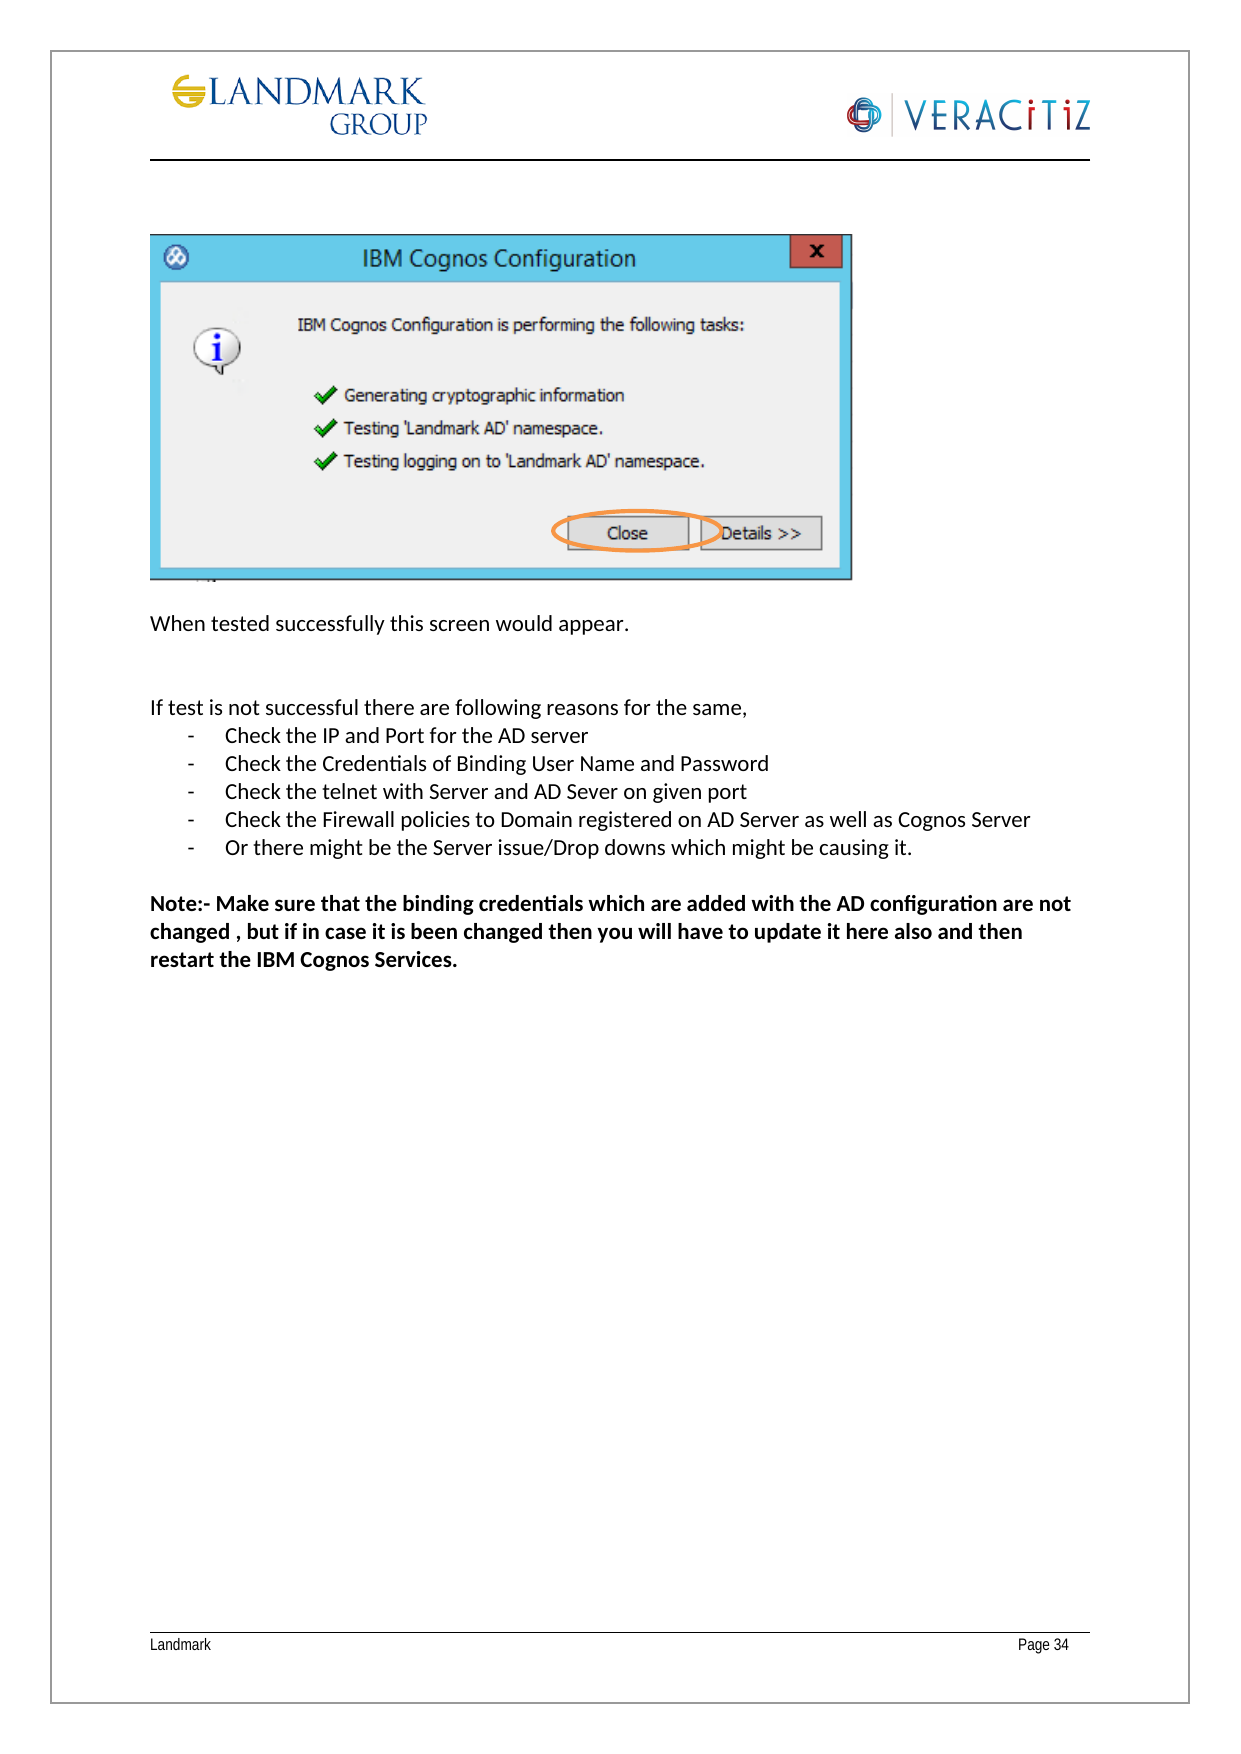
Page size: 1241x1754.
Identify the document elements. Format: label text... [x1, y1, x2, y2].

list Or there might be the Server issue/Drop downs which might be causing it. [187, 833, 1090, 861]
list Check the telnet with Server and AD Sever on given port [187, 777, 1090, 805]
list Check the IP and Port for the AD server [187, 721, 1090, 749]
text Note:- Make sure that the binding credentials which are added with the AD configuration are not changed , but if in case it is been changed then you will have to update it here also and then restart the IBM Cognos Services. [150, 889, 1090, 973]
picture [846, 93, 1091, 137]
list Check the Firewall policies to Domain registered on AD Server as well as Cognos Server [187, 805, 1090, 833]
list Check the Credentials of Binding User Name and Password [187, 749, 1090, 777]
picture [171, 73, 429, 137]
text If test is not successful there are following reasons for the same, [150, 693, 1090, 721]
text When tested successfully this screen would appear. [150, 609, 1090, 637]
picture [150, 234, 854, 582]
